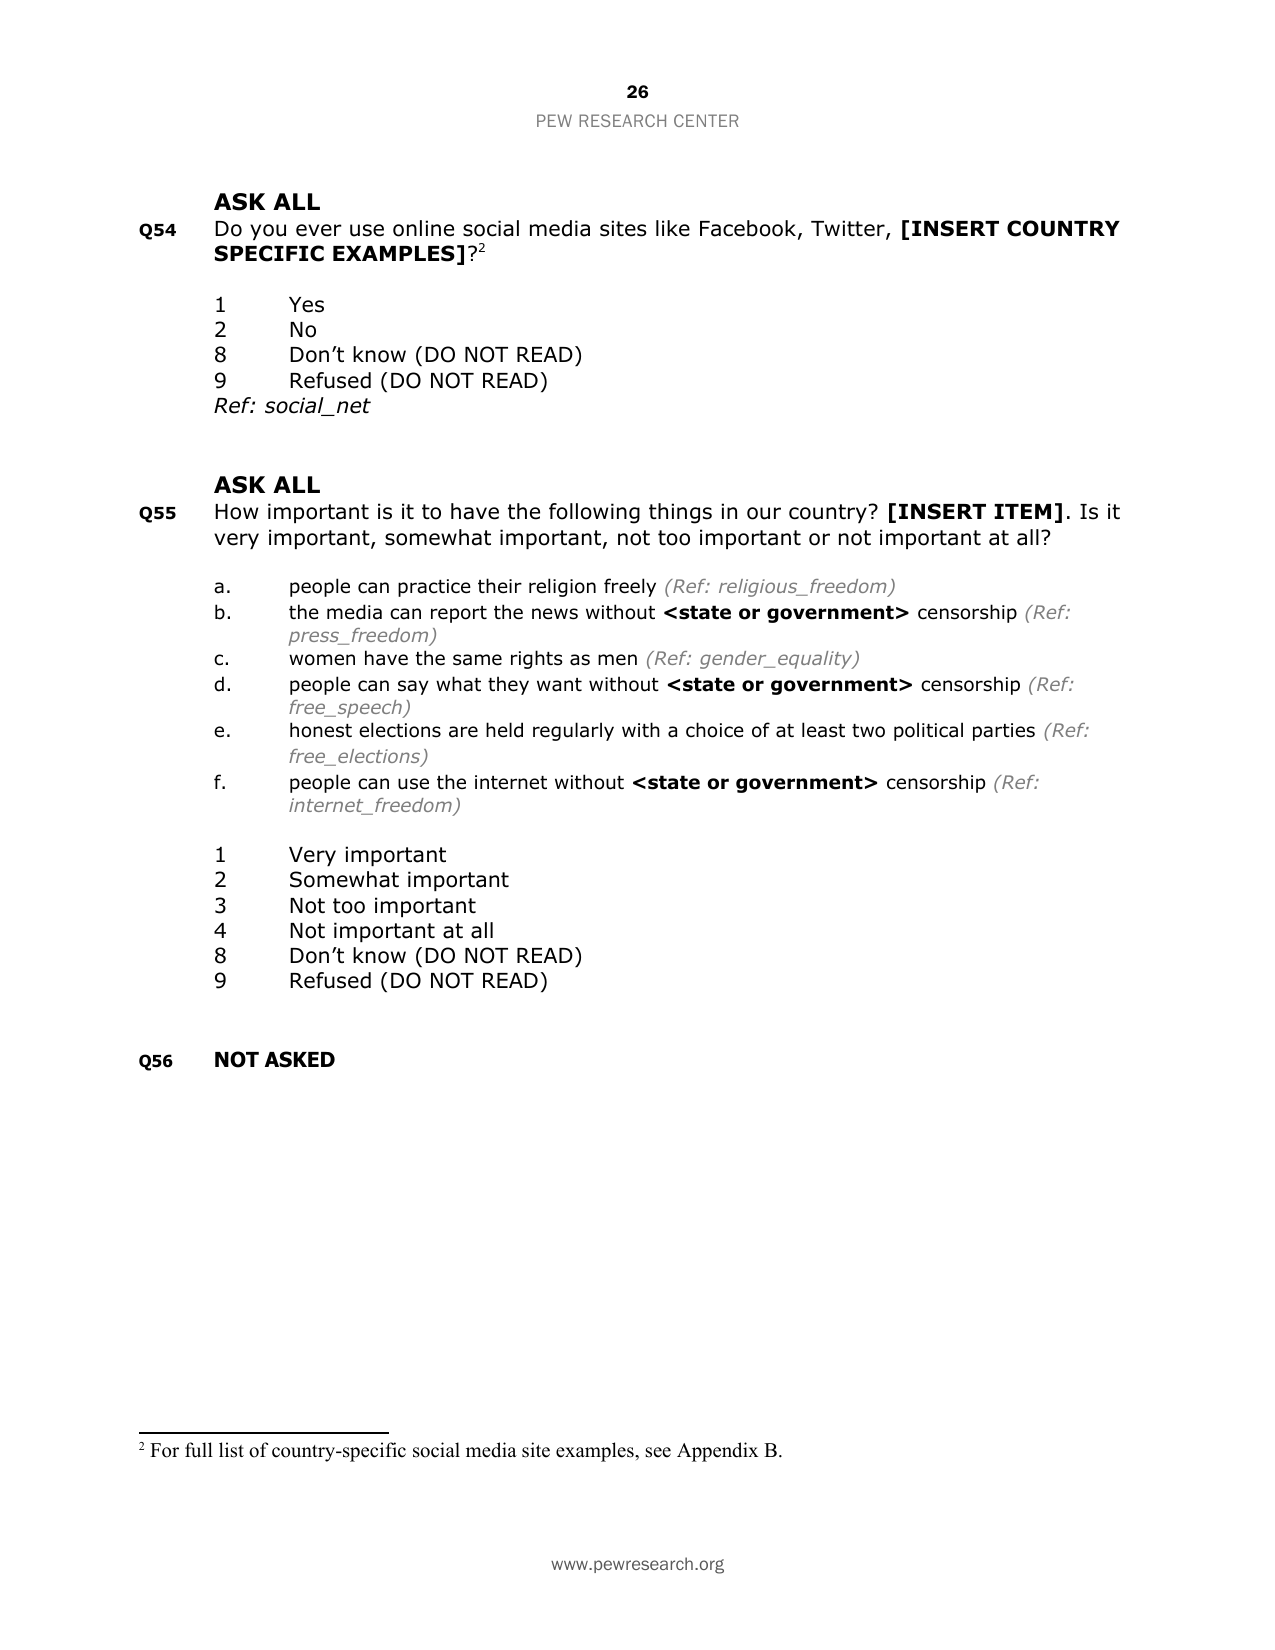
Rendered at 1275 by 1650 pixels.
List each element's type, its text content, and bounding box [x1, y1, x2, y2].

text ASK ALL [139, 471, 1136, 499]
text Ref: social_net [214, 392, 1136, 418]
text 1 Yes [214, 291, 1136, 317]
text 2 Somewhat important [139, 867, 1136, 892]
text 2 No [214, 317, 1136, 342]
text 3 Not too important [139, 892, 1136, 917]
text b. the media can report the news without <state or government> censorship (Ref: press_freedom) [214, 601, 1136, 646]
text Q56 NOT ASKED [139, 1046, 1136, 1072]
text 1 Very important [139, 841, 1136, 867]
text f. people can use the internet without <state or government> censorship (Ref: internet_freedom) [214, 771, 1136, 816]
text Q55 How important is it to have the following things in our country? [INSERT ITEM]. Is it very important, somewhat important, not too important or not important at all? [139, 499, 1136, 549]
text 8 Don’t know (DO NOT READ) [214, 342, 1136, 367]
text Q54 Do you ever use online social media sites like Facebook, Twitter, [INSERT COUNTRY SPECIFIC EXAMPLES]? [139, 215, 1136, 266]
text 8 Don’t know (DO NOT READ) [139, 943, 1136, 968]
text c. women have the same rights as men (Ref: gender_equality) [214, 646, 1136, 669]
text 9 Refused (DO NOT READ) [139, 968, 1136, 993]
text d. people can say what they want without <state or government> censorship (Ref: free_speech) [214, 673, 1136, 718]
text ASK ALL [214, 187, 1136, 215]
text 9 Refused (DO NOT READ) [214, 367, 1136, 392]
text e. honest elections are held regularly with a choice of at least two political parties (Ref: free_elections) [214, 718, 1136, 767]
text a. people can practice their religion freely (Ref: religious_freedom) [214, 575, 1136, 597]
text 4 Not important at all [139, 917, 1136, 943]
